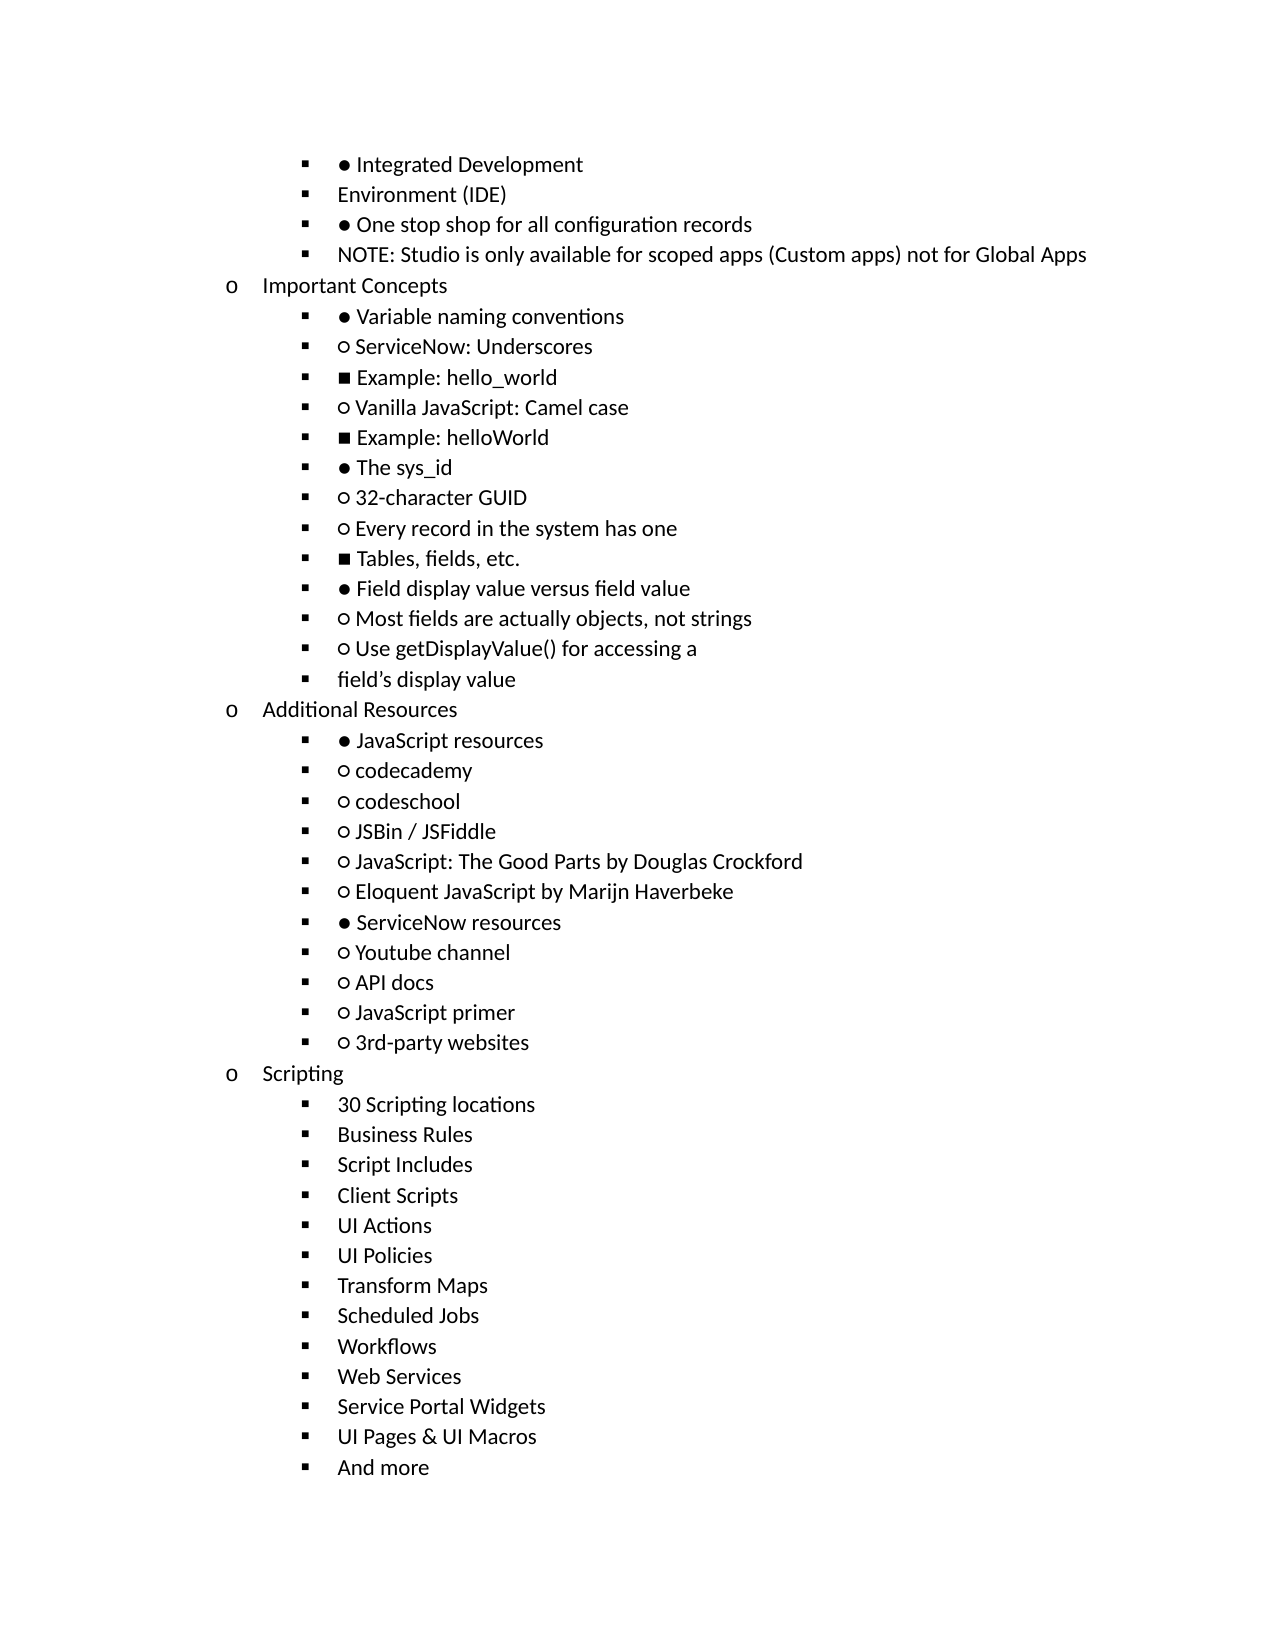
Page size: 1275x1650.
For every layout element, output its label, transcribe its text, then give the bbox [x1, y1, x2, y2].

list ○ 32-character GUID [300, 483, 1125, 512]
list Environment (IDE) [300, 180, 1125, 208]
list ■ Example: helloWorld [300, 423, 1125, 451]
list ● Integrated Development [300, 150, 1125, 178]
list ○ JavaScript: The Good Parts by Douglas Crockford [300, 847, 1125, 875]
list ○ Use getDisplayValue() for accessing a [300, 634, 1125, 663]
list Script Includes [300, 1151, 1125, 1179]
list ○ 3rd-party websites [300, 1028, 1125, 1057]
list ○ ServiceNow: Underscores [300, 332, 1125, 361]
list ● ServiceNow resources [300, 908, 1125, 936]
list UI Policies [300, 1241, 1125, 1269]
list ● Variable naming conventions [300, 302, 1125, 330]
list Scheduled Jobs [300, 1302, 1125, 1330]
list ■ Example: hello_world [300, 363, 1125, 391]
list ● JavaScript resources [300, 726, 1125, 754]
list ○ Most fields are actually objects, not strings [300, 604, 1125, 632]
list ■ Tables, fields, etc. [300, 544, 1125, 572]
list Additional Resources [225, 695, 1125, 724]
list ○ JavaScript primer [300, 998, 1125, 1026]
list ○ codecademy [300, 757, 1125, 785]
list Client Scripts [300, 1181, 1125, 1209]
list UI Pages & UI Macros [300, 1422, 1125, 1451]
list 30 Scripting locations [300, 1090, 1125, 1118]
list ○ Youtube channel [300, 938, 1125, 966]
list UI Actions [300, 1211, 1125, 1239]
list field’s display value [300, 665, 1125, 693]
list ○ Eloquent JavaScript by Marijn Haverbeke [300, 877, 1125, 906]
list ○ Every record in the system has one [300, 514, 1125, 542]
list ○ JSBin / JSFiddle [300, 817, 1125, 845]
list Important Concepts [225, 271, 1125, 300]
list Workflows [300, 1332, 1125, 1360]
list ● The sys_id [300, 453, 1125, 481]
list ○ API docs [300, 968, 1125, 996]
list And more [300, 1453, 1125, 1481]
list ● Field display value versus field value [300, 574, 1125, 602]
list ● One stop shop for all configuration records [300, 210, 1125, 238]
list ○ Vanilla JavaScript: Camel case [300, 393, 1125, 421]
list Scripting [225, 1059, 1125, 1088]
list Transform Maps [300, 1271, 1125, 1299]
list Web Services [300, 1362, 1125, 1390]
list Business Rules [300, 1120, 1125, 1148]
list NOTE: Studio is only available for scoped apps (Custom apps) not for Global Apps [300, 241, 1125, 269]
list ○ codeschool [300, 787, 1125, 815]
list Service Portal Widgets [300, 1392, 1125, 1420]
